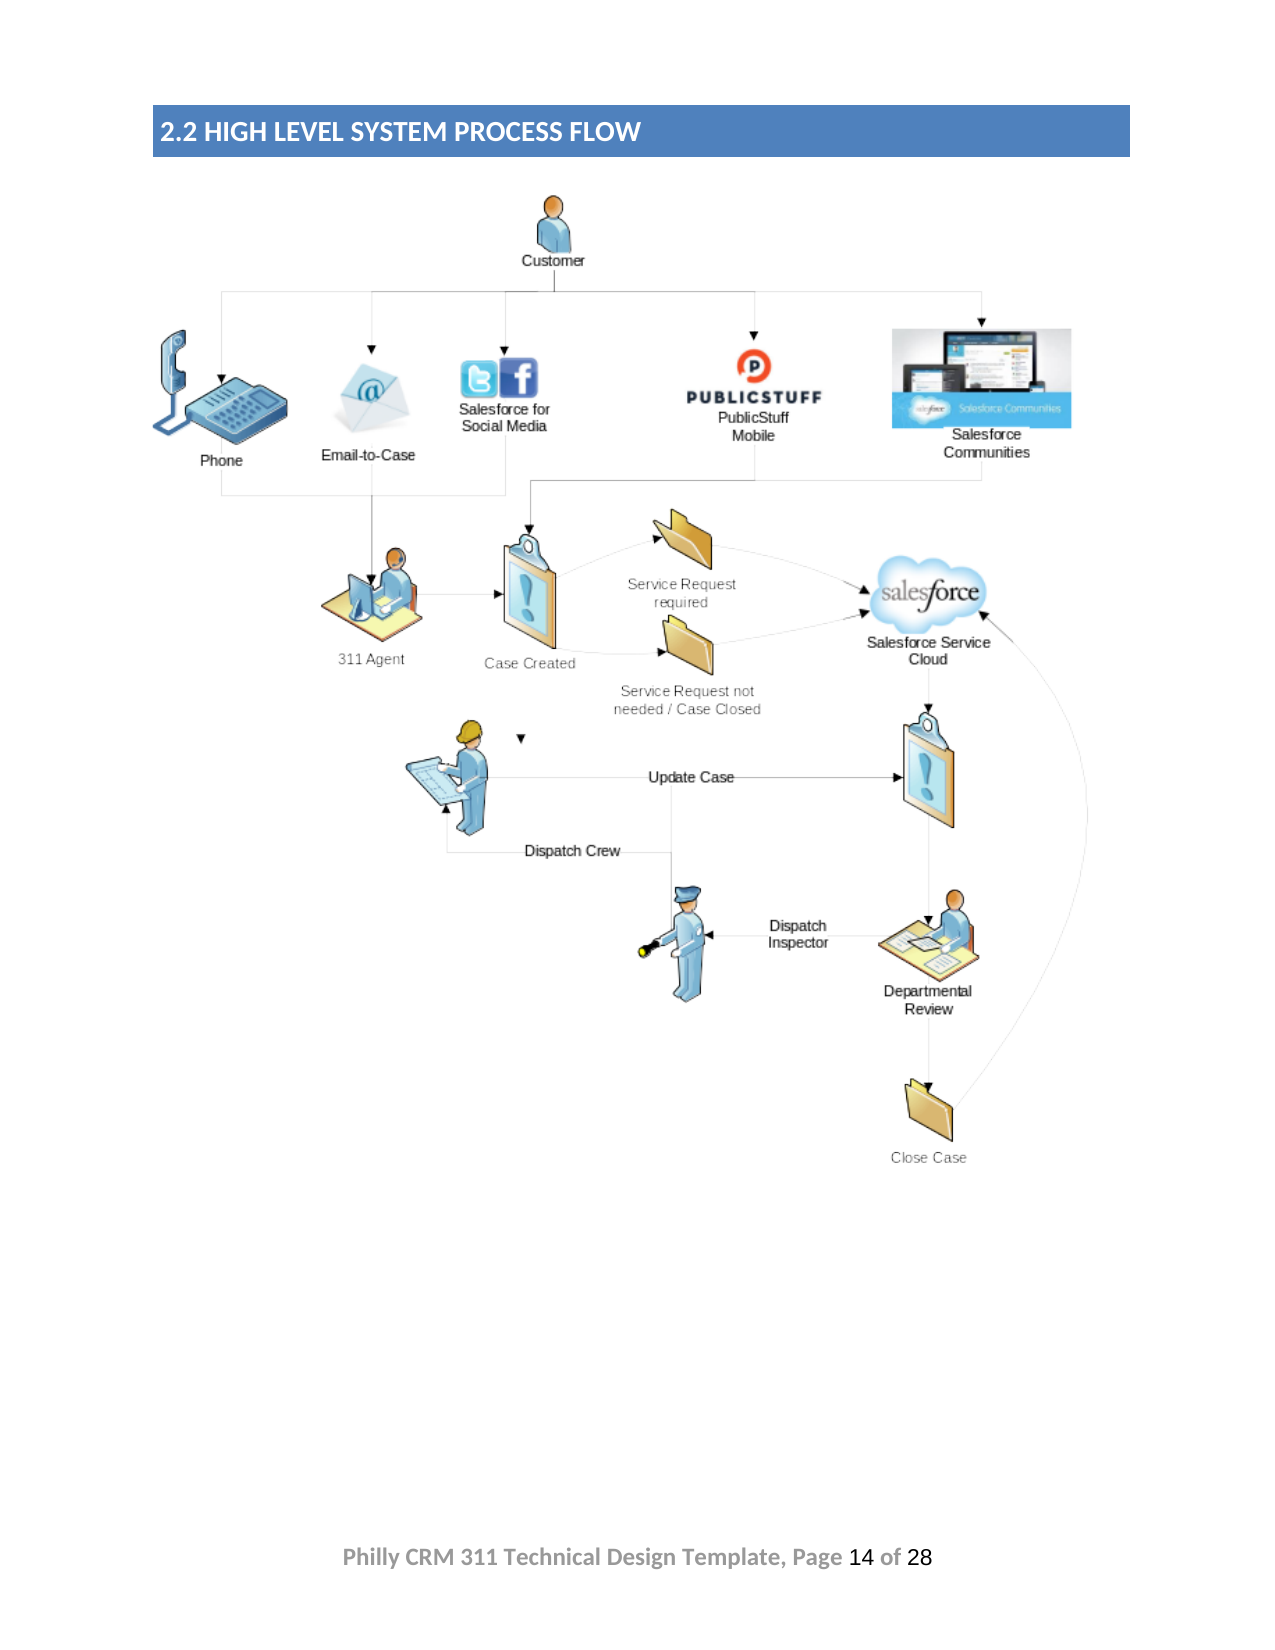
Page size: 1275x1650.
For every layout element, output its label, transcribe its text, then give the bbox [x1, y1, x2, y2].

table_header 2.2 HIGH LEVEL SYSTEM PROCESS FLOW [155, 107, 1128, 155]
